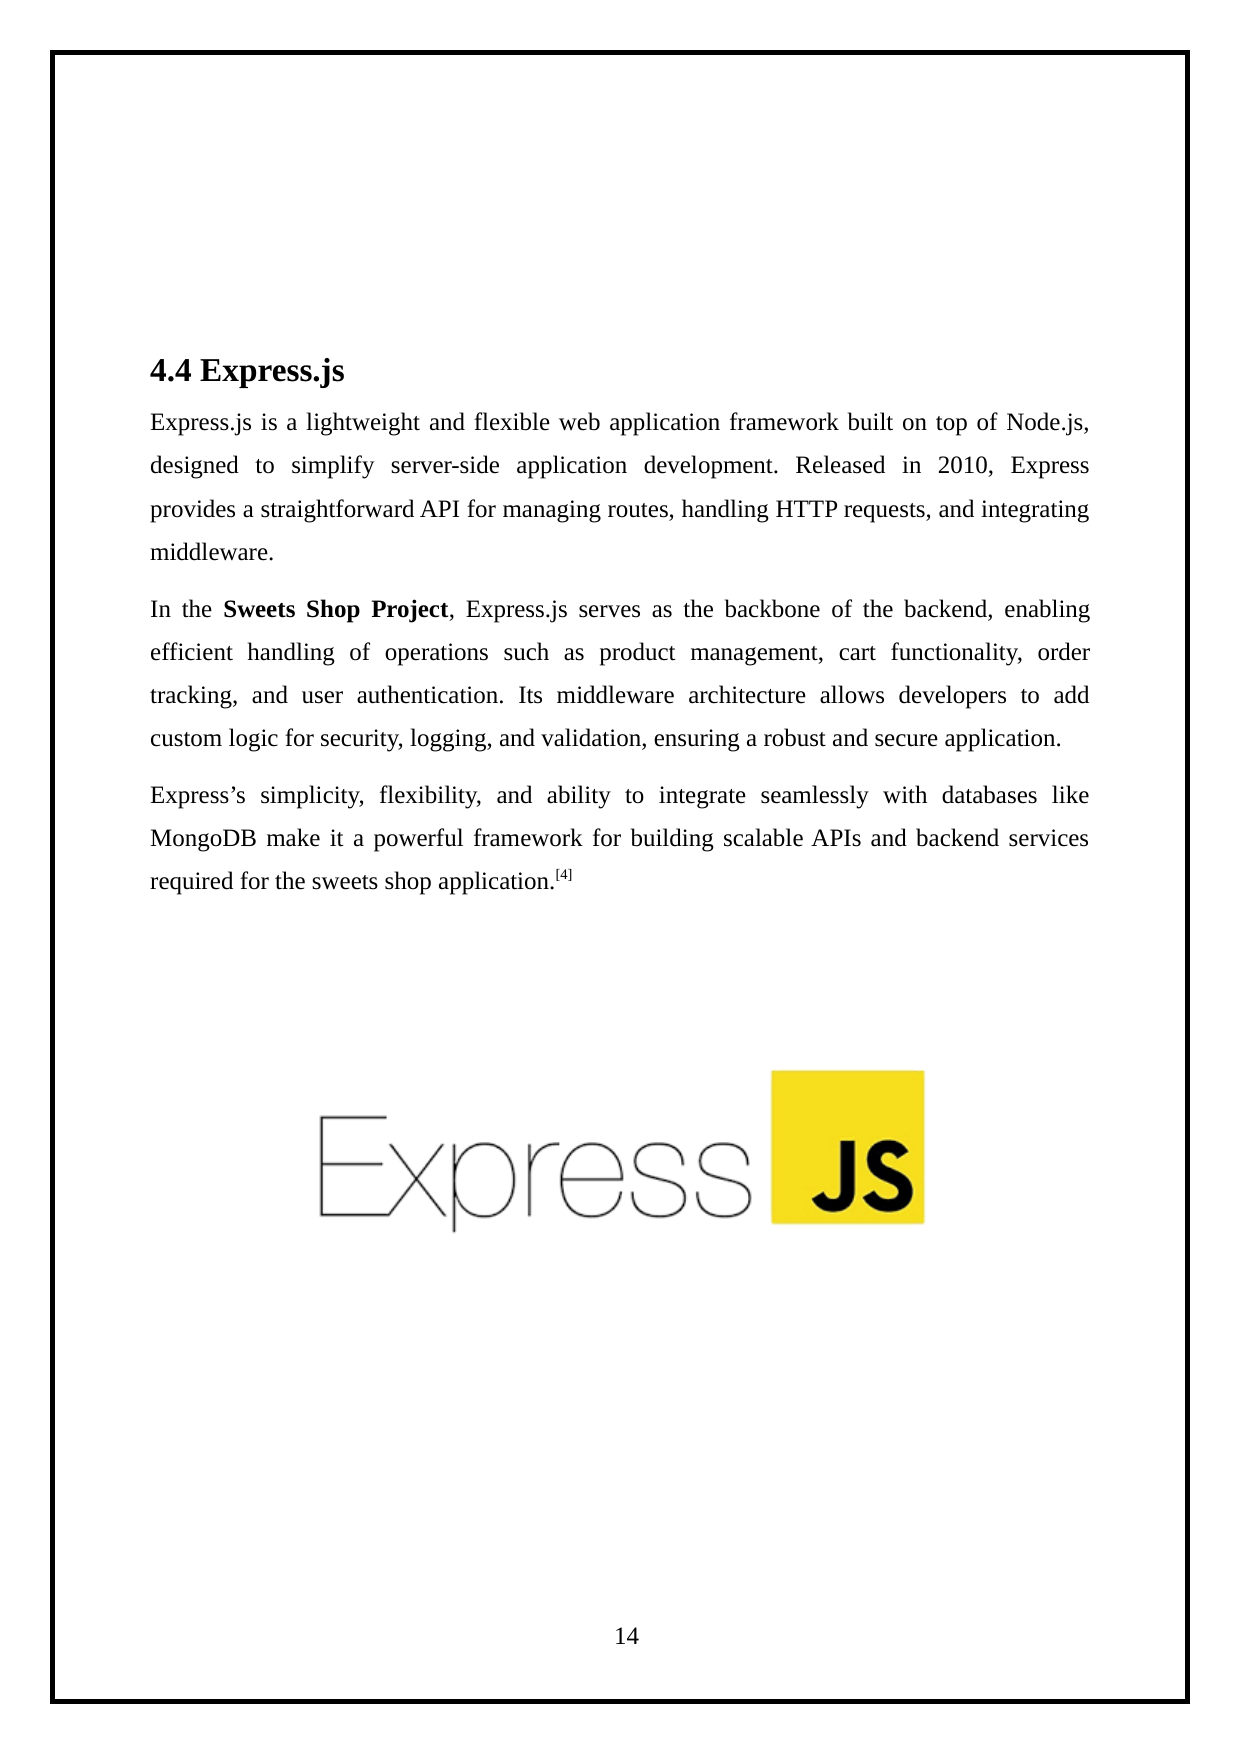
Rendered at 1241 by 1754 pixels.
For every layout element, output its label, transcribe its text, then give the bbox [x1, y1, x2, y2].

text 4.4 Express.js [150, 350, 1091, 388]
text Express’s simplicity, flexibility, and ability to integrate seamlessly with databases like MongoDB make it a powerful framework for building scalable APIs and backend services required for the sweets shop application.[4] [150, 780, 1091, 895]
text In the Sweets Shop Project, Express.js serves as the backbone of the backend, enabling efficient handling of operations such as product management, cart functionality, order tracking, and user authentication. Its middleware architecture allows developers to add custom logic for security, logging, and validation, ensuring a robust and secure application. [150, 594, 1091, 752]
text Express.js is a lightweight and flexible web application framework built on top of Node.js, designed to simplify server-side application development. Released in 2010, Express provides a straightforward API for managing routes, handling HTTP requests, and integrating middleware. [150, 407, 1091, 566]
picture [308, 1059, 933, 1238]
